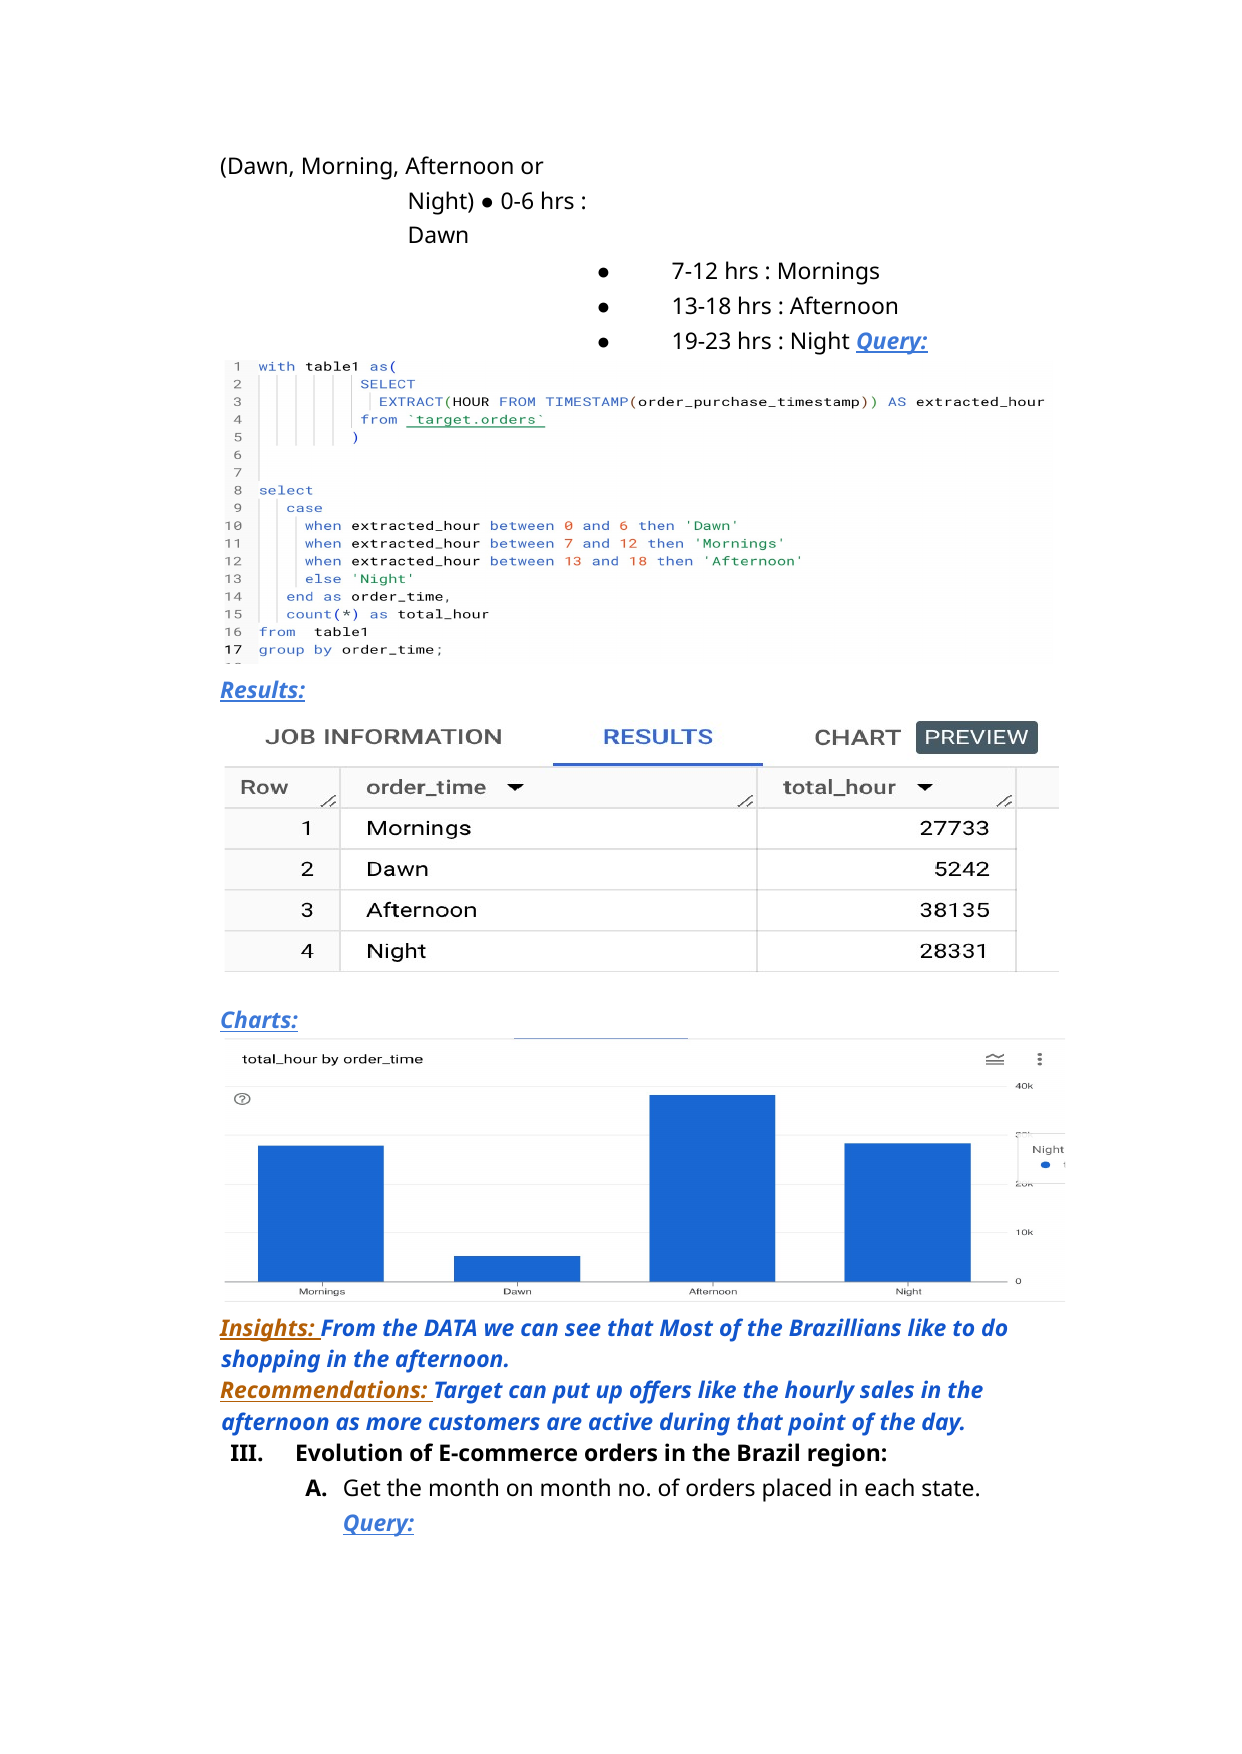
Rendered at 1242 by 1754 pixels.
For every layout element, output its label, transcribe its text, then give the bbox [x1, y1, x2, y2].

picture [224, 1038, 1066, 1302]
list Get the month on month no. of orders placed in each state. Query: [305, 1472, 1043, 1538]
list Evolution of E-commerce orders in the Brazil region: [230, 1437, 1089, 1468]
list 13-18 hrs : Afternoon [409, 290, 1086, 321]
list 7-12 hrs : Mornings [409, 254, 1086, 286]
text Charts: [220, 1004, 1089, 1036]
picture [224, 708, 1059, 994]
text Recommendations: Target can put up offers like the hourly sales in the afternoon as more customers are active during that point of the day. [220, 1374, 1089, 1437]
text (Dawn, Morning, Afternoon or Night) ● 0-6 hrs : Dawn [220, 150, 613, 251]
text Results: [220, 674, 1089, 705]
picture [224, 360, 1053, 664]
text Insights: From the DATA we can see that Most of the Brazillians like to do shopping in the afternoon. [220, 1311, 1089, 1374]
list 19-23 hrs : Night Query: [409, 325, 1086, 356]
